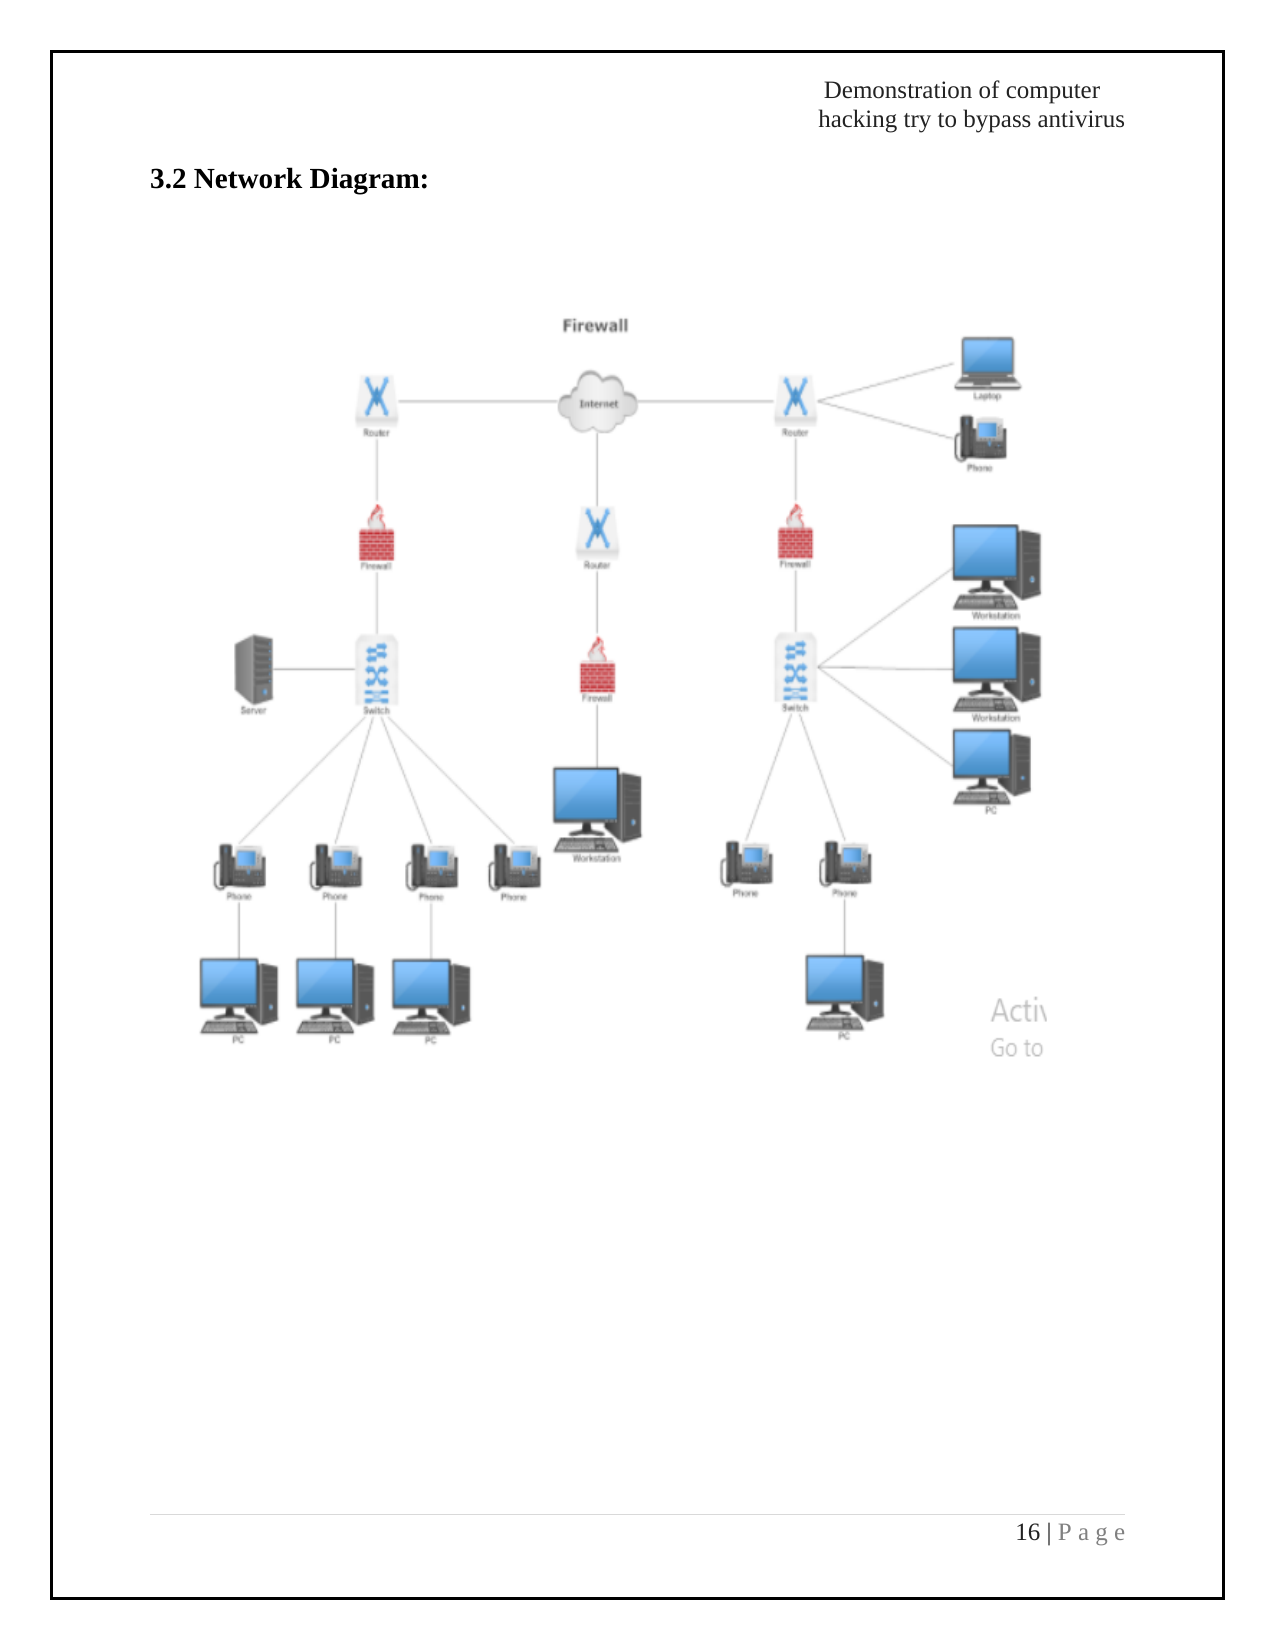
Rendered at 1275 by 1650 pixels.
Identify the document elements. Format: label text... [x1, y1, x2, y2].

picture [150, 280, 1047, 1060]
text 3.2 Network Diagram: [150, 161, 1125, 195]
